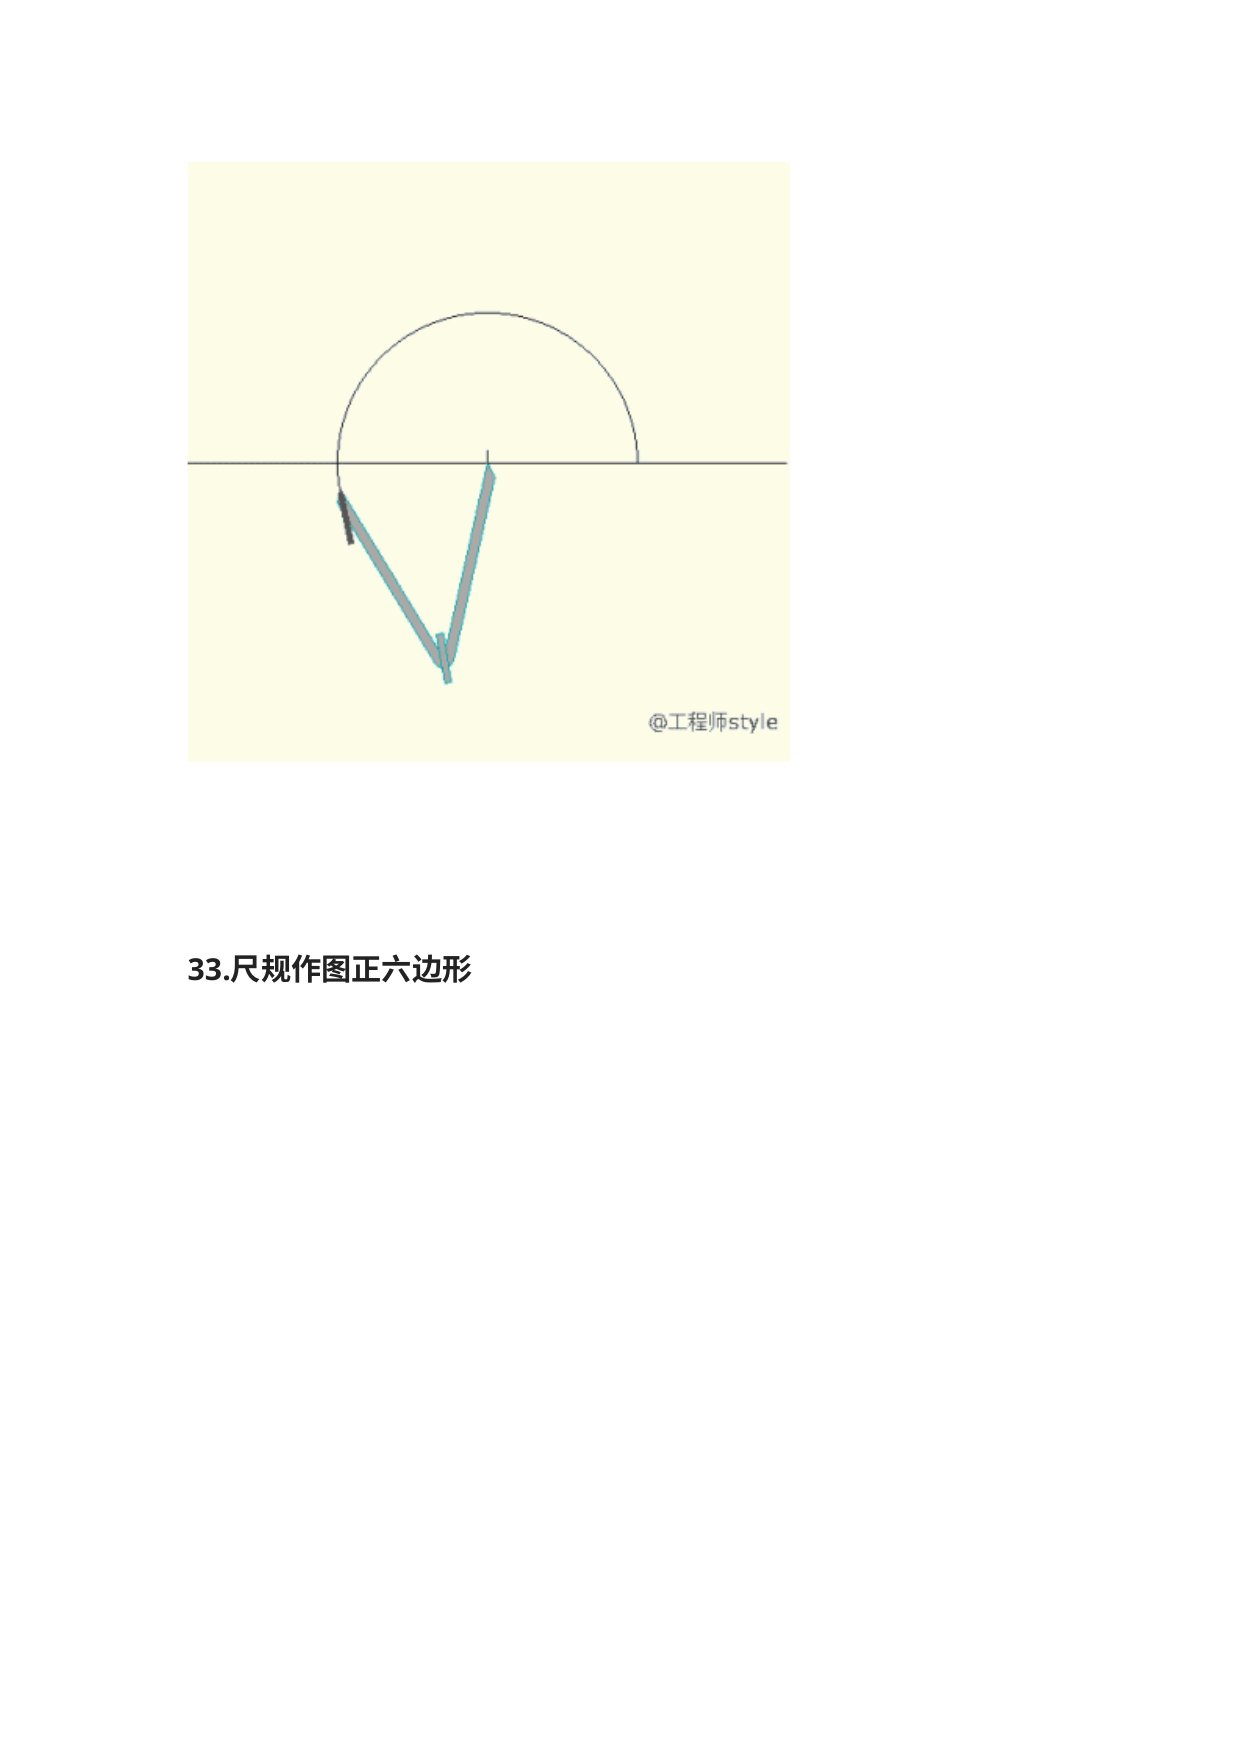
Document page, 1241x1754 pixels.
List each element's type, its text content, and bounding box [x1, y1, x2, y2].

text 33.尺规作图正六边形 [187, 934, 1053, 999]
picture [187, 162, 790, 762]
